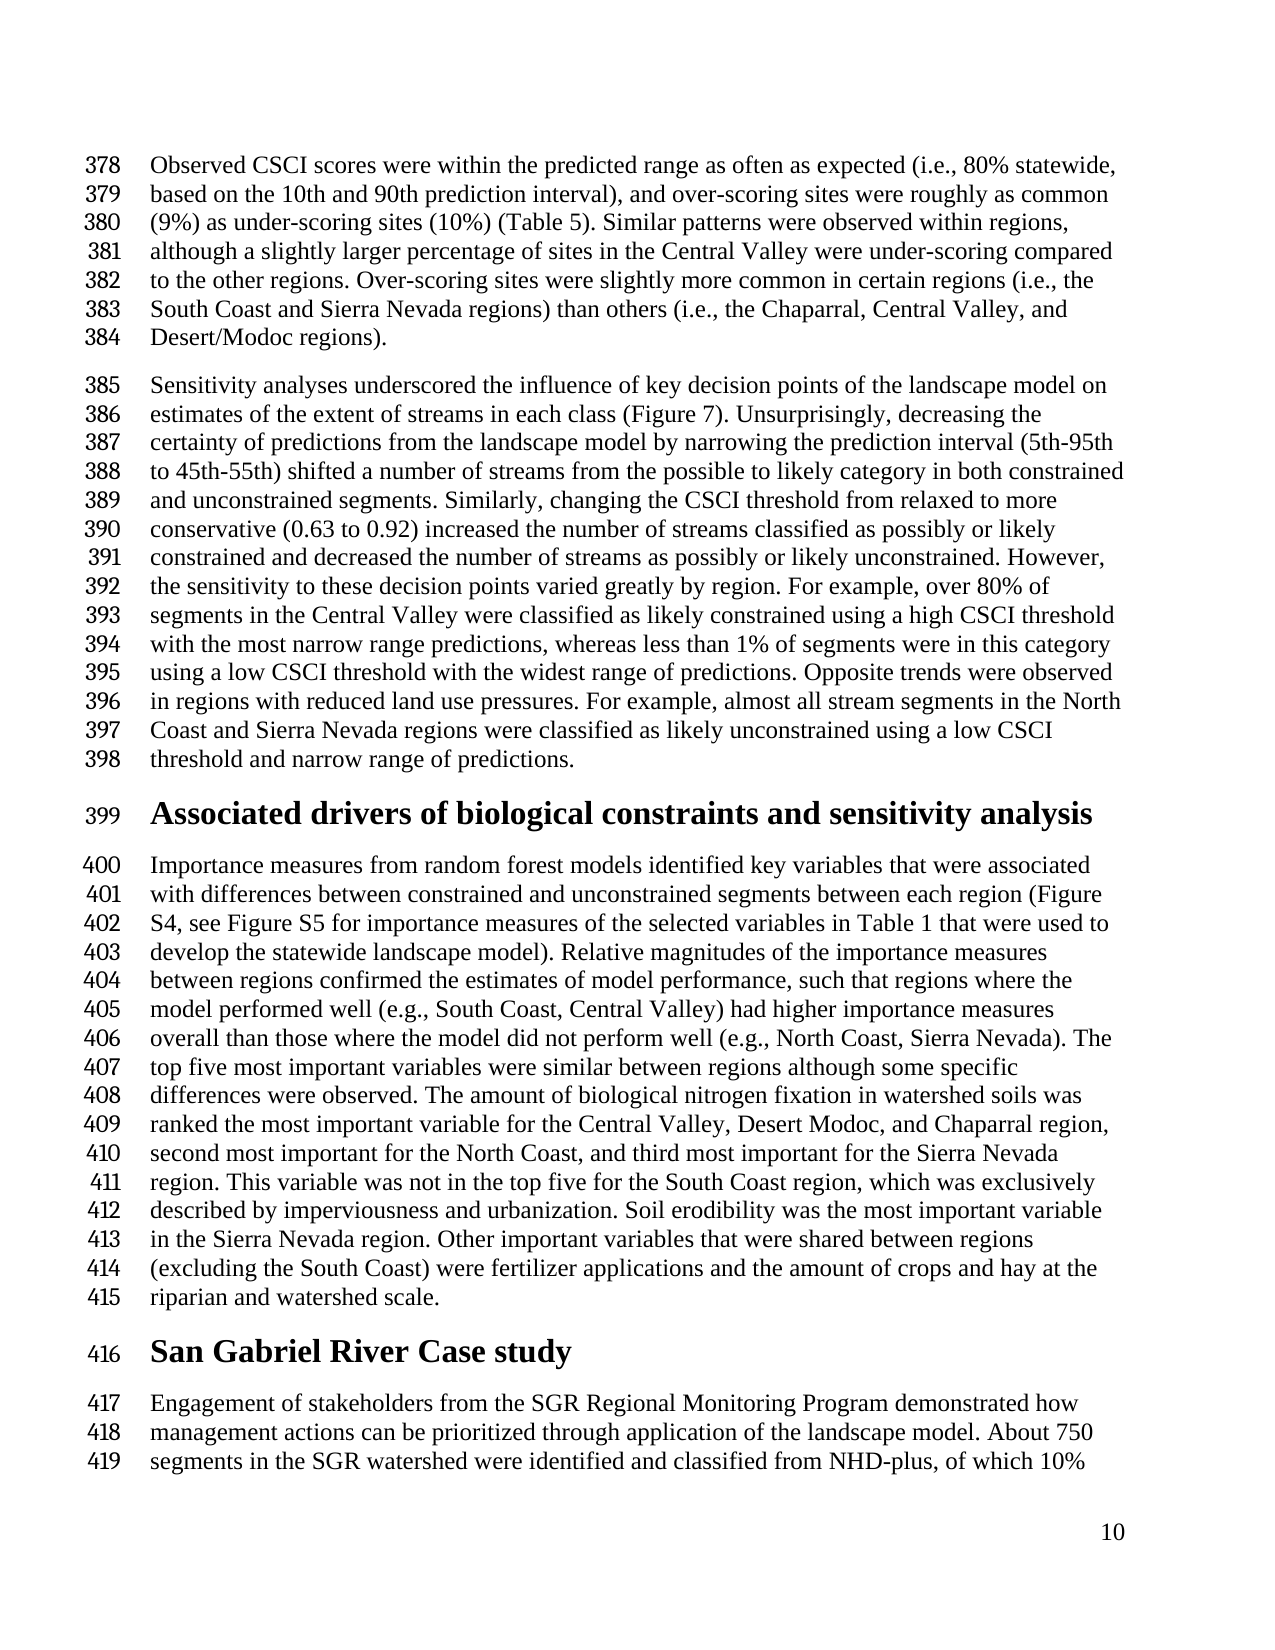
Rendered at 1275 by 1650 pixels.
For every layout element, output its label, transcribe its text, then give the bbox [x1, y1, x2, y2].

subtitle Associated drivers of biological constraints and sensitivity analysis [150, 793, 1125, 832]
subtitle San Gabriel River Case study [150, 1331, 1125, 1369]
text Importance measures from random forest models identified key variables that were associated with differences between constrained and unconstrained segments between each region (Figure S4, see Figure S5 for importance measures of the selected variables in Table 1 that were used to develop the statewide landscape model). Relative magnitudes of the importance measures between regions confirmed the estimates of model performance, such that regions where the model performed well (e.g., South Coast, Central Valley) had higher importance measures overall than those where the model did not perform well (e.g., North Coast, Sierra Nevada). The top five most important variables were similar between regions although some specific differences were observed. The amount of biological nitrogen fixation in watershed soils was ranked the most important variable for the Central Valley, Desert Modoc, and Chaparral region, second most important for the North Coast, and third most important for the Sierra Nevada region. This variable was not in the top five for the South Coast region, which was exclusively described by imperviousness and urbanization. Soil erodibility was the most important variable in the Sierra Nevada region. Other important variables that were shared between regions (excluding the South Coast) were fertilizer applications and the amount of crops and hay at the riparian and watershed scale. [150, 850, 1125, 1310]
text Observed CSCI scores were within the predicted range as often as expected (i.e., 80% statewide, based on the 10th and 90th prediction interval), and over-scoring sites were roughly as common (9%) as under-scoring sites (10%) (Table 5). Similar patterns were observed within regions, although a slightly larger percentage of sites in the Central Valley were under-scoring compared to the other regions. Over-scoring sites were slightly more common in certain regions (i.e., the South Coast and Sierra Nevada regions) than others (i.e., the Chaparral, Central Valley, and Desert/Modoc regions). [150, 150, 1125, 351]
text Sensitivity analyses underscored the influence of key decision points of the landscape model on estimates of the extent of streams in each class (Figure 7). Unsurprisingly, decreasing the certainty of predictions from the landscape model by narrowing the prediction interval (5th-95th to 45th-55th) shifted a number of streams from the possible to likely category in both constrained and unconstrained segments. Similarly, changing the CSCI threshold from relaxed to more conservative (0.63 to 0.92) increased the number of streams classified as possibly or likely constrained and decreased the number of streams as possibly or likely unconstrained. However, the sensitivity to these decision points varied greatly by region. For example, over 80% of segments in the Central Valley were classified as likely constrained using a high CSCI threshold with the most narrow range predictions, whereas less than 1% of segments were in this category using a low CSCI threshold with the widest range of predictions. Opposite trends were observed in regions with reduced land use pressures. For example, almost all stream segments in the North Coast and Sierra Nevada regions were classified as likely unconstrained using a low CSCI threshold and narrow range of predictions. [150, 370, 1125, 772]
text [150, 1388, 1125, 1474]
